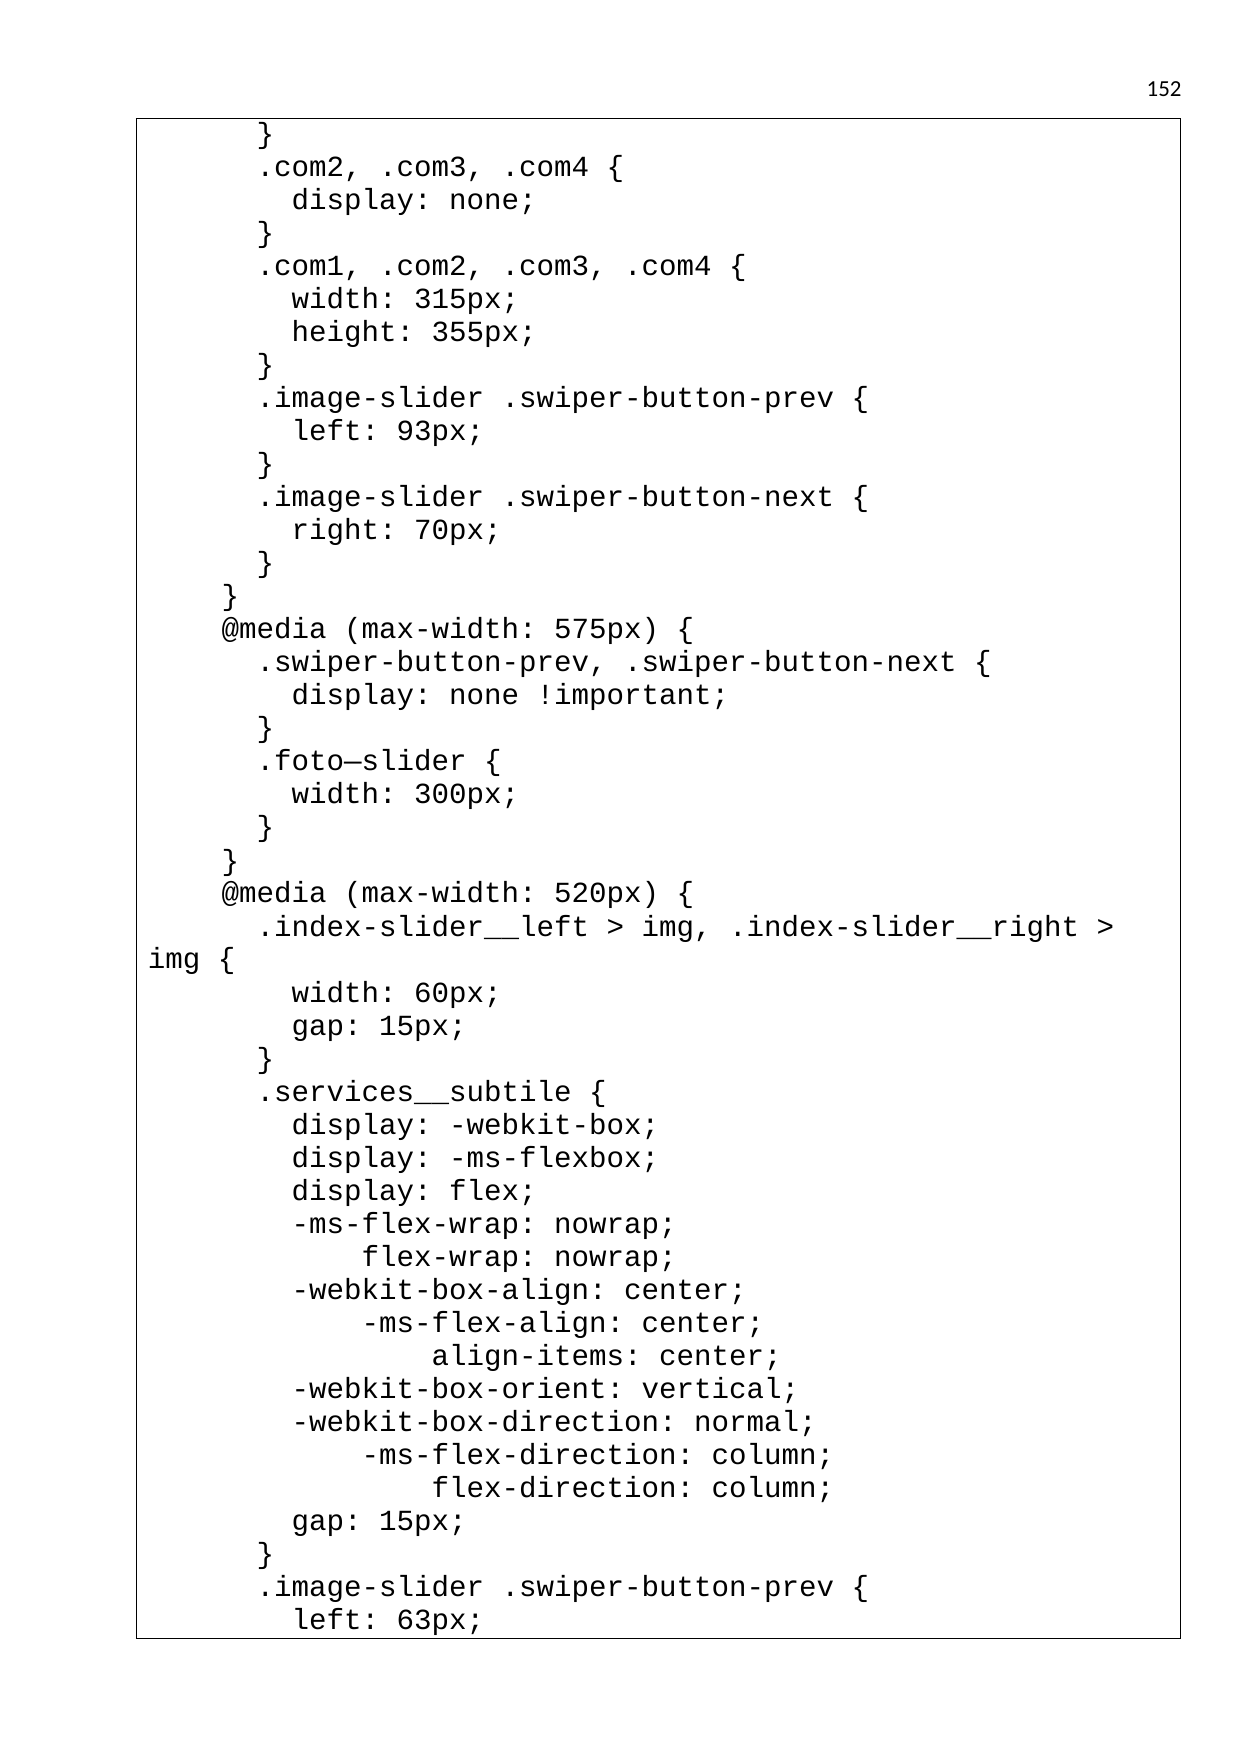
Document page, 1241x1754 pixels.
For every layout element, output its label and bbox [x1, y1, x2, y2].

table_header [137, 119, 1180, 1638]
